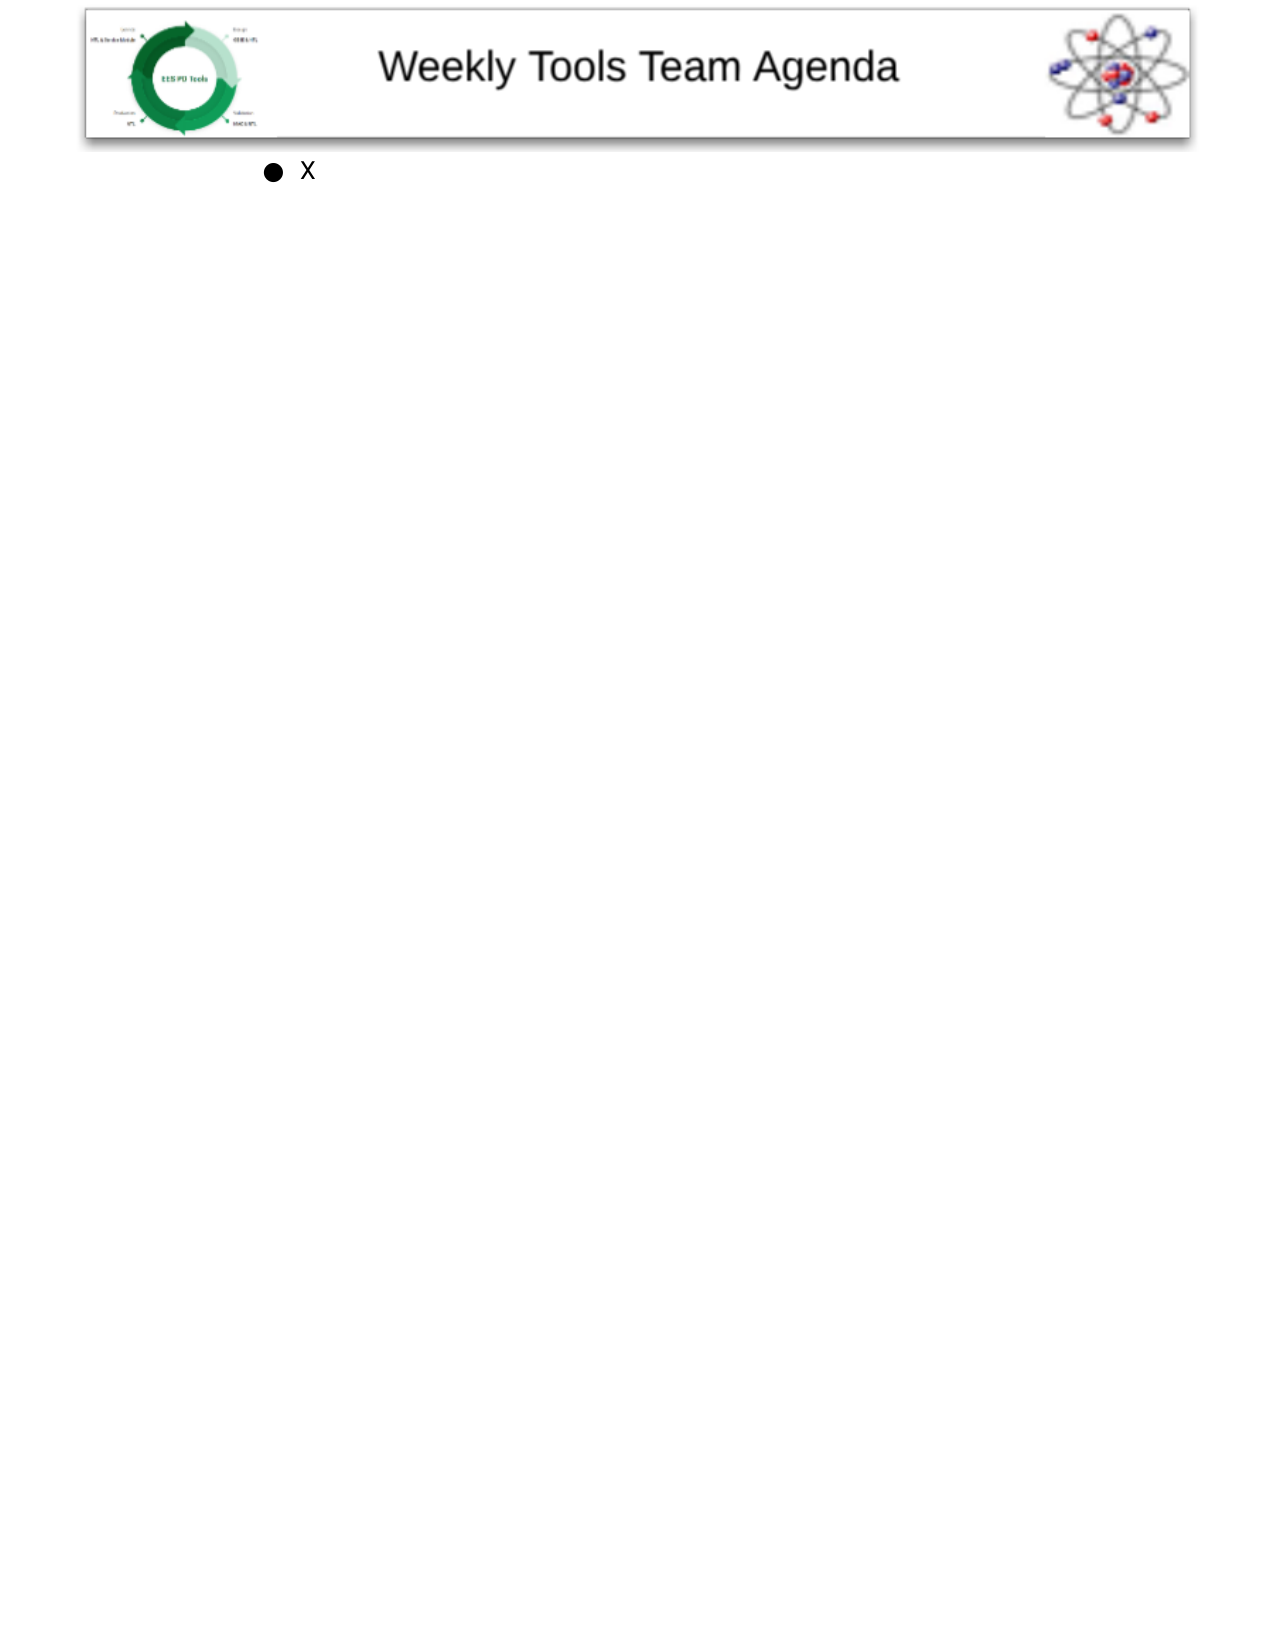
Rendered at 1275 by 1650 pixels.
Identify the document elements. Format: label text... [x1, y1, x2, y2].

picture [75, 0, 1200, 152]
list X [262, 156, 1200, 185]
